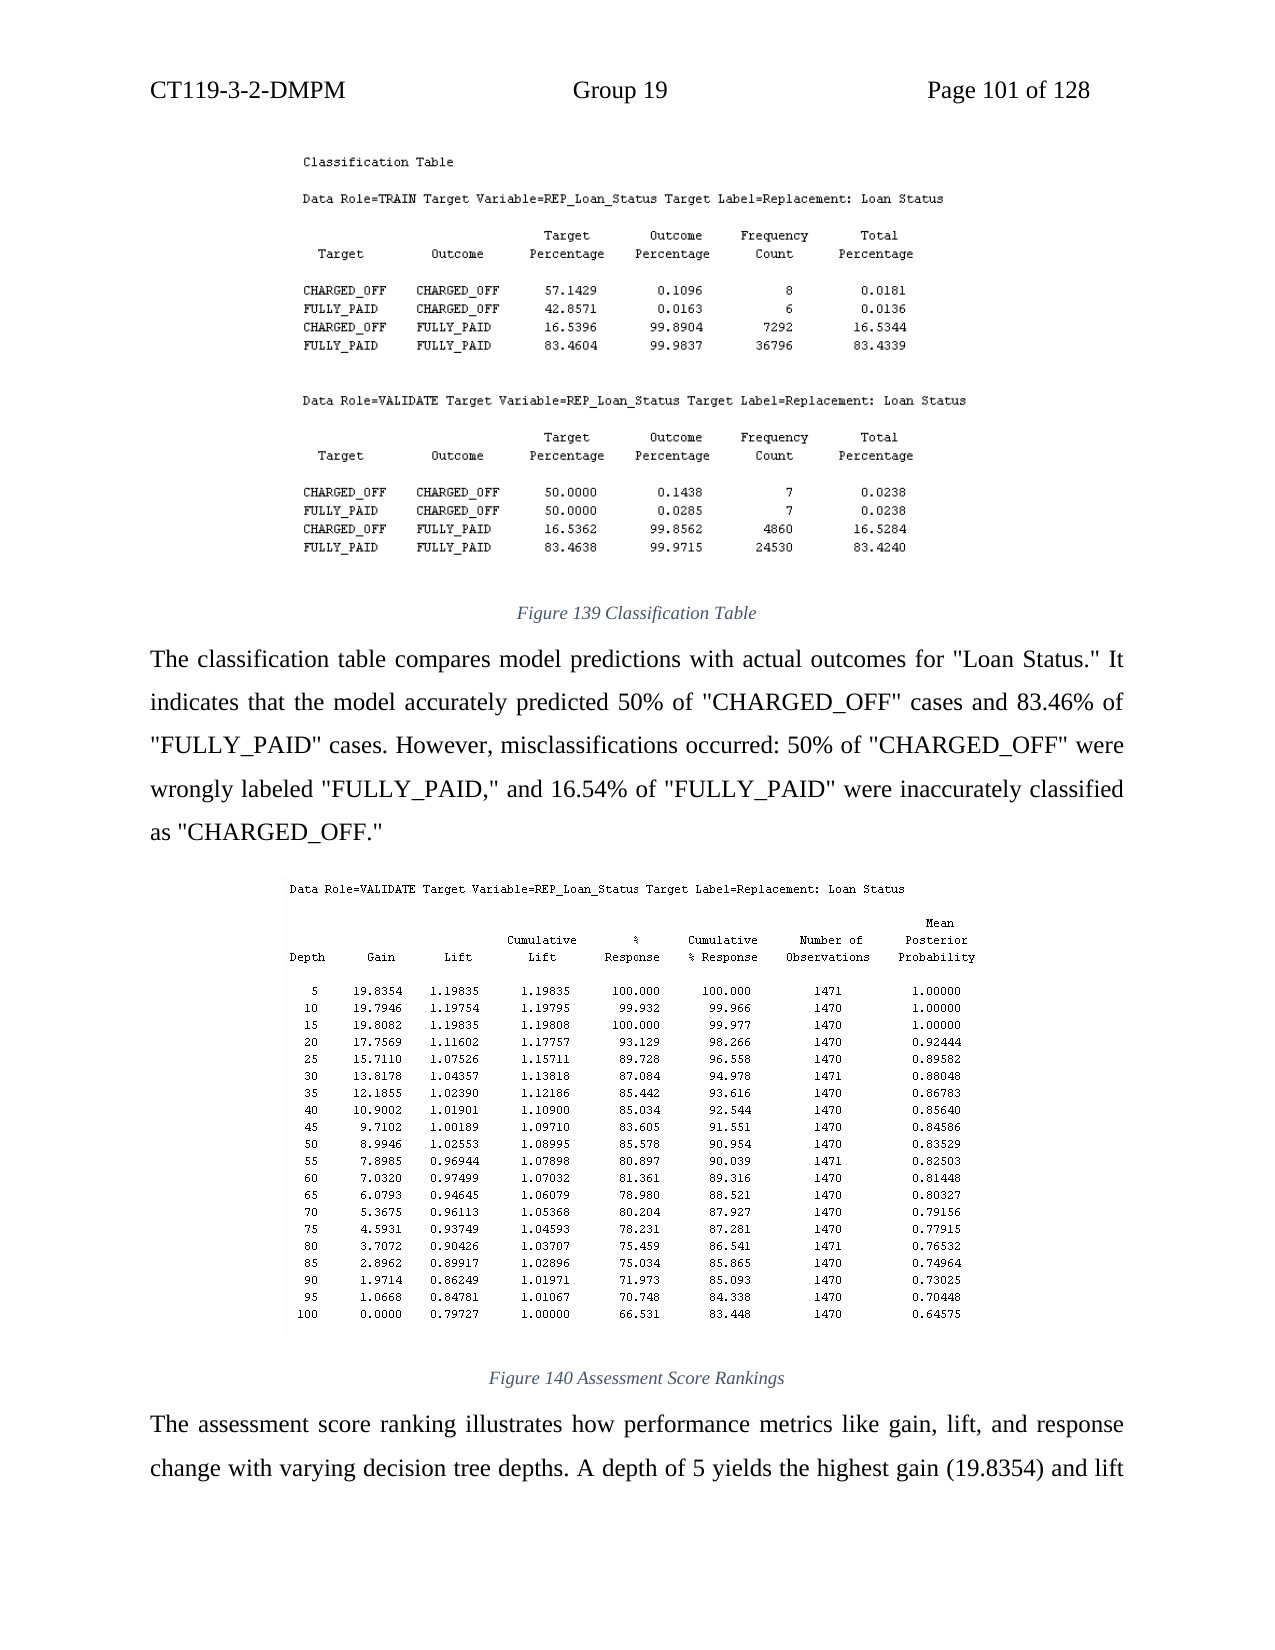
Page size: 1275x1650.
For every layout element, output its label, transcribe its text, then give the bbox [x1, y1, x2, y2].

text The classification table compares model predictions with actual outcomes for "Loan Status." It indicates that the model accurately predicted 50% of "CHARGED_OFF" cases and 83.46% of "FULLY_PAID" cases. However, misclassifications occurred: 50% of "CHARGED_OFF" were wrongly labeled "FULLY_PAID," and 16.54% of "FULLY_PAID" were inaccurately classified as "CHARGED_OFF." [150, 644, 1125, 846]
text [150, 1409, 1125, 1481]
picture [286, 876, 989, 1337]
picture [301, 150, 974, 571]
